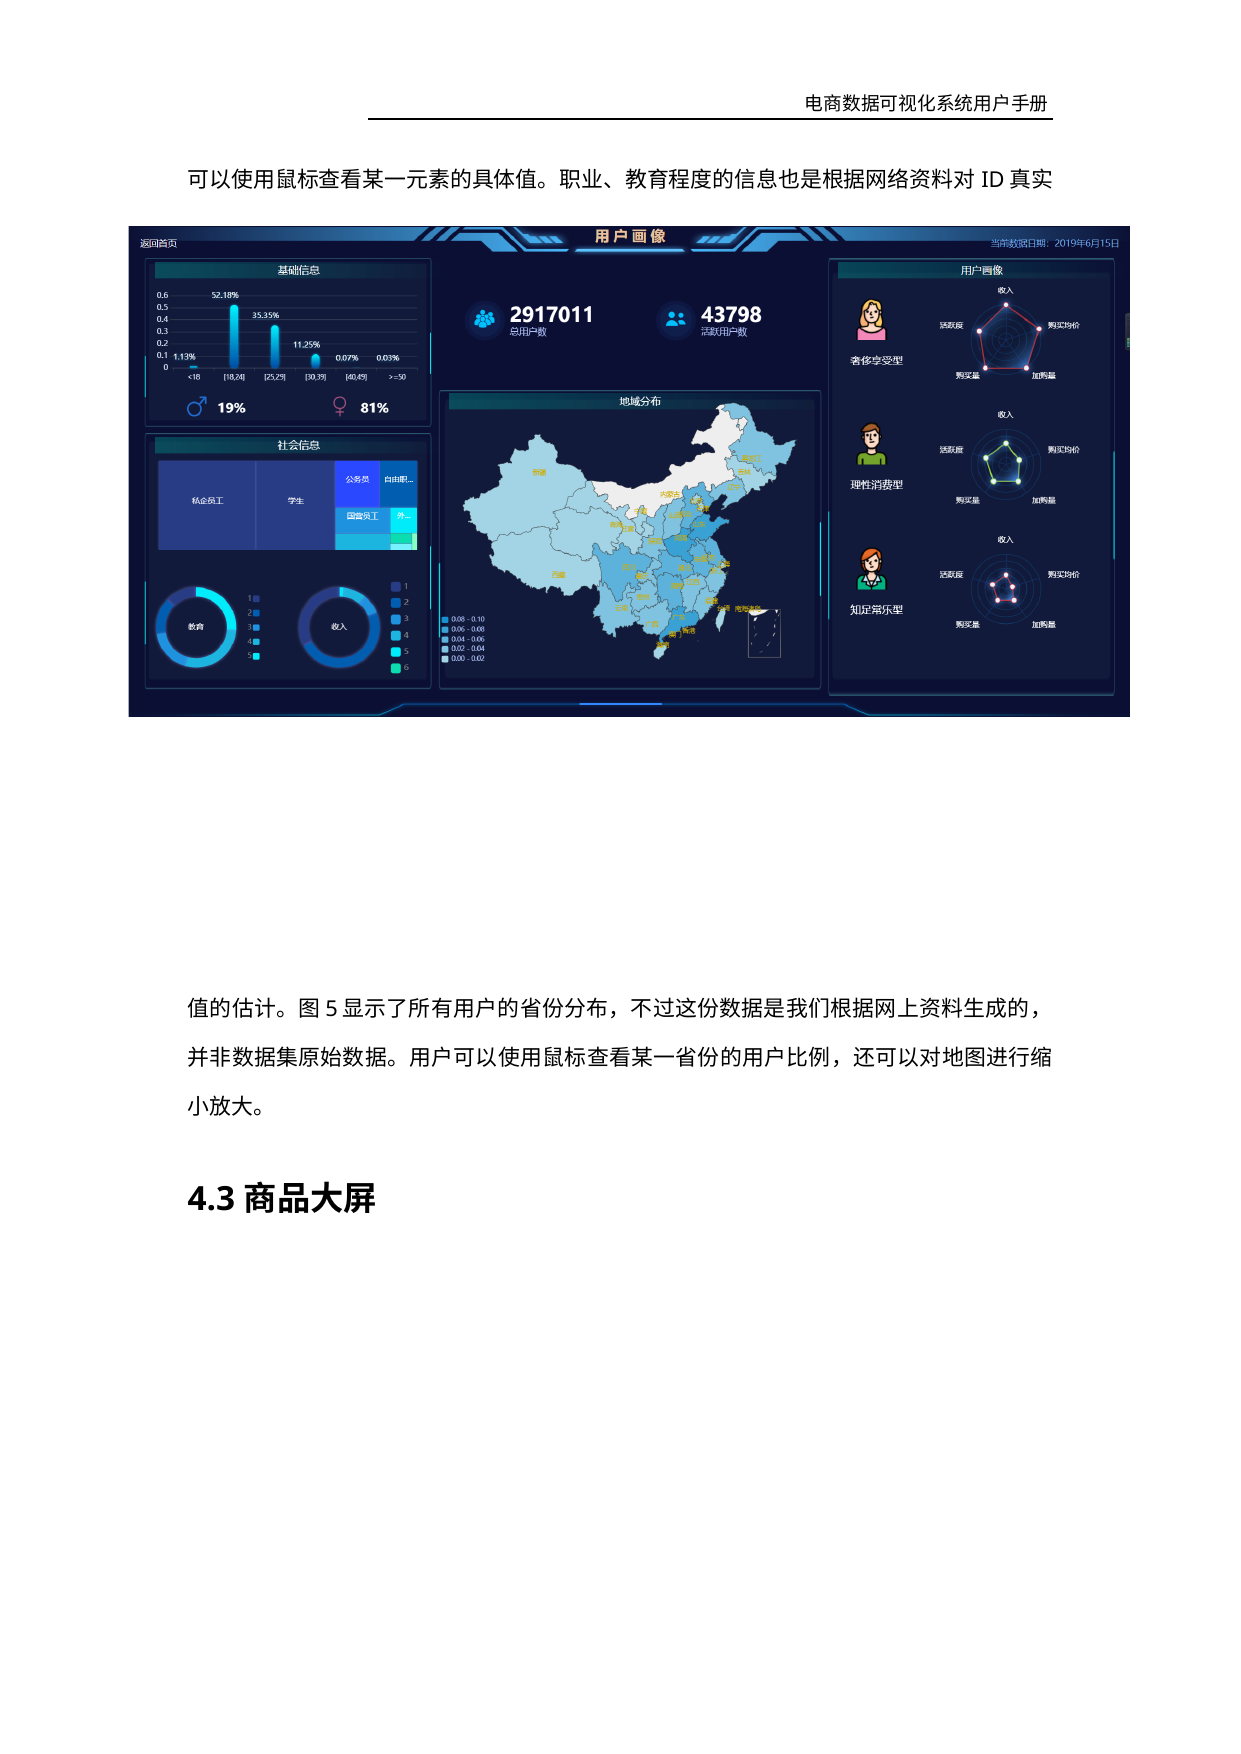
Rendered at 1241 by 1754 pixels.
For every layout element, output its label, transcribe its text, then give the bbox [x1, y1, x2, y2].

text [187, 162, 1053, 226]
picture [128, 226, 1130, 717]
subtitle 4.3 商品大屏 [187, 1164, 1053, 1229]
